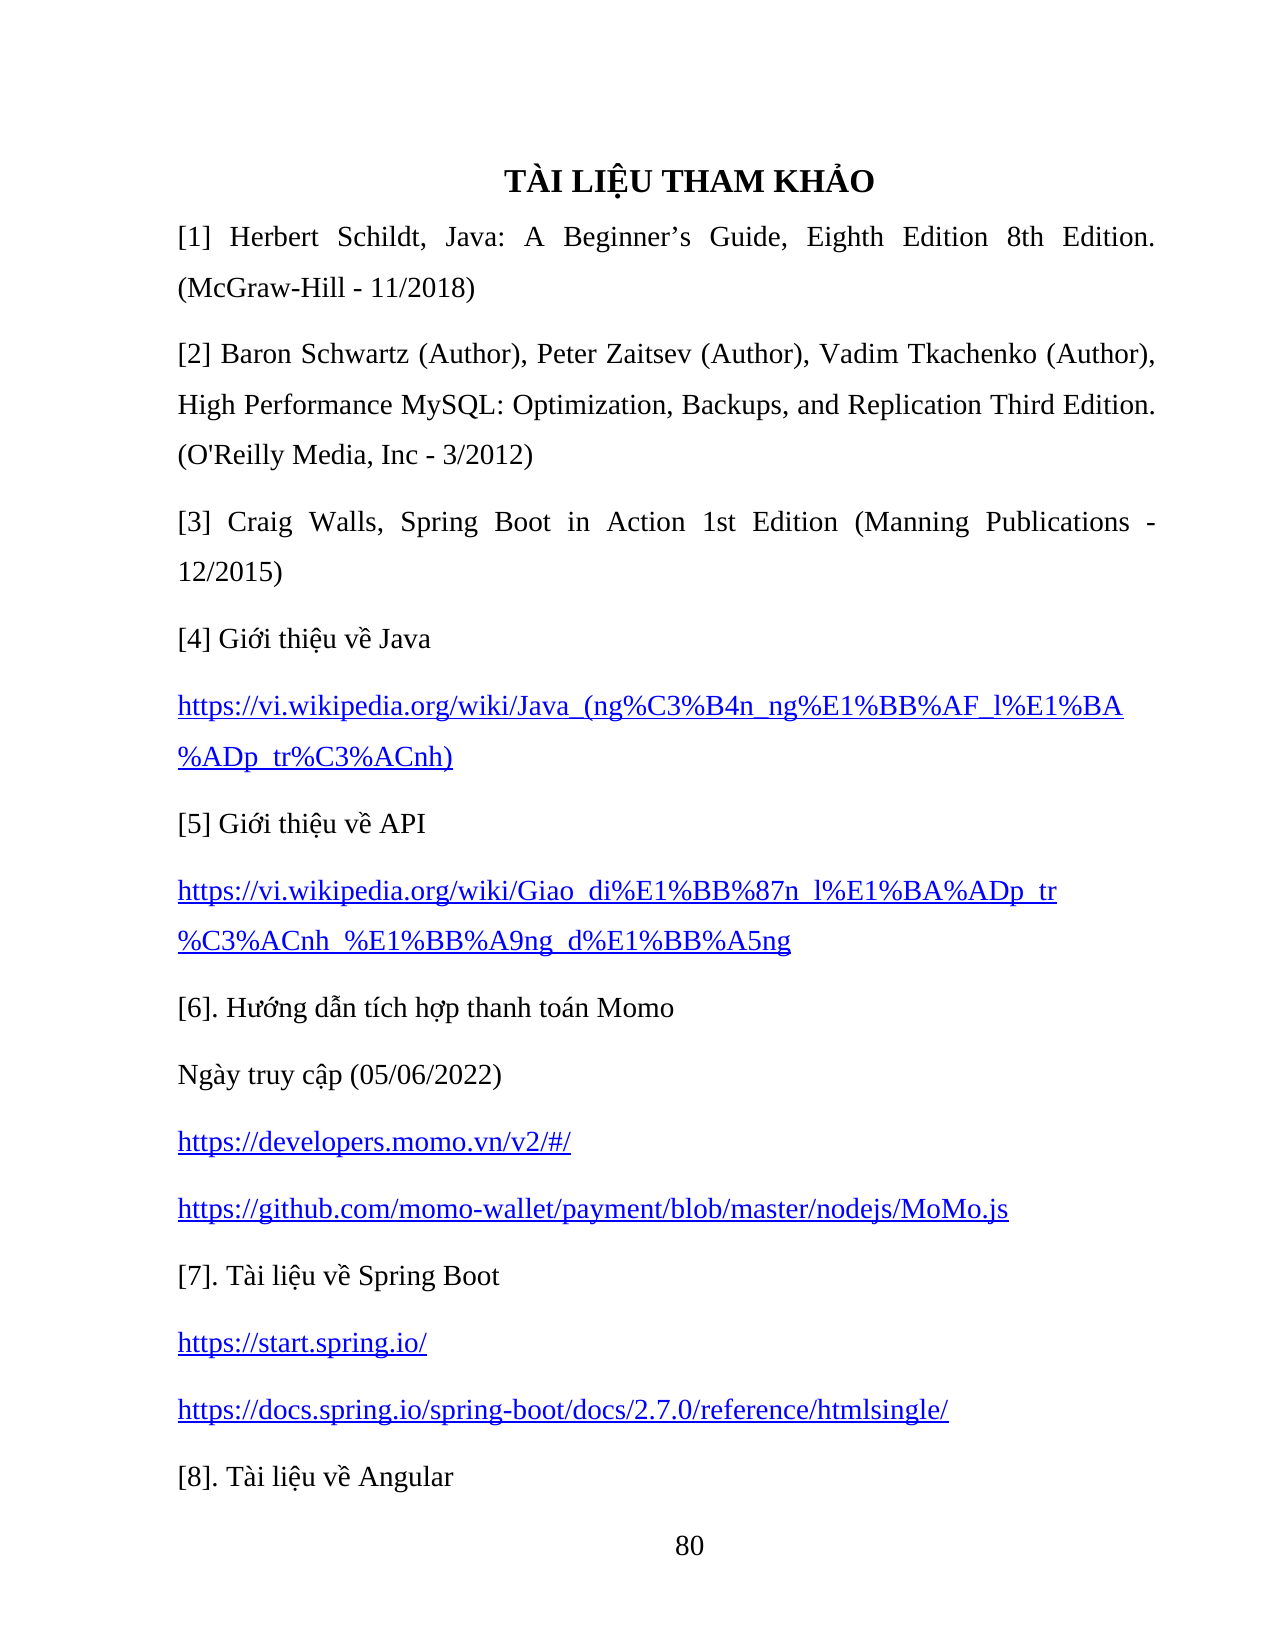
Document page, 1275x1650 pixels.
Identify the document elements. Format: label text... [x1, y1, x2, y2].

text https://developers.momo.vn/v2/#/ [177, 1124, 1157, 1158]
text https://github.com/momo-wallet/payment/blob/master/nodejs/MoMo.js [177, 1191, 1157, 1224]
text [5] Giới thiệu về API [177, 806, 1157, 839]
text [1] Herbert Schildt, Java: A Beginner’s Guide, Eighth Edition 8th Edition. (McGraw-Hill - 11/2018) [177, 219, 1157, 303]
text https://vi.wikipedia.org/wiki/Giao_di%E1%BB%87n_l%E1%BA%ADp_tr%C3%ACnh_%E1%BB%A9ng_d%E1%BB%A5ng [177, 873, 1157, 957]
text [8]. Tài liệu về Angular [177, 1459, 1157, 1492]
text Ngày truy cập (05/06/2022) [177, 1057, 1157, 1091]
text [2] Baron Schwartz (Author), Peter Zaitsev (Author), Vadim Tkachenko (Author), High Performance MySQL: Optimization, Backups, and Replication Third Edition. (O'Reilly Media, Inc - 3/2012) [177, 337, 1157, 471]
text [4] Giới thiệu về Java [177, 622, 1157, 655]
subtitle TÀI LIỆU THAM KHẢO [177, 161, 1157, 200]
text https://start.spring.io/ [177, 1325, 1157, 1358]
text [7]. Tài liệu về Spring Boot [177, 1258, 1157, 1292]
text [3] Craig Walls, Spring Boot in Action 1st Edition (Manning Publications - 12/2015) [177, 504, 1157, 588]
text https://docs.spring.io/spring-boot/docs/2.7.0/reference/htmlsingle/ [177, 1392, 1157, 1426]
text https://vi.wikipedia.org/wiki/Java_(ng%C3%B4n_ng%E1%BB%AF_l%E1%BA%ADp_tr%C3%ACnh) [177, 688, 1157, 772]
text [6]. Hướng dẫn tích hợp thanh toán Momo [177, 990, 1157, 1024]
